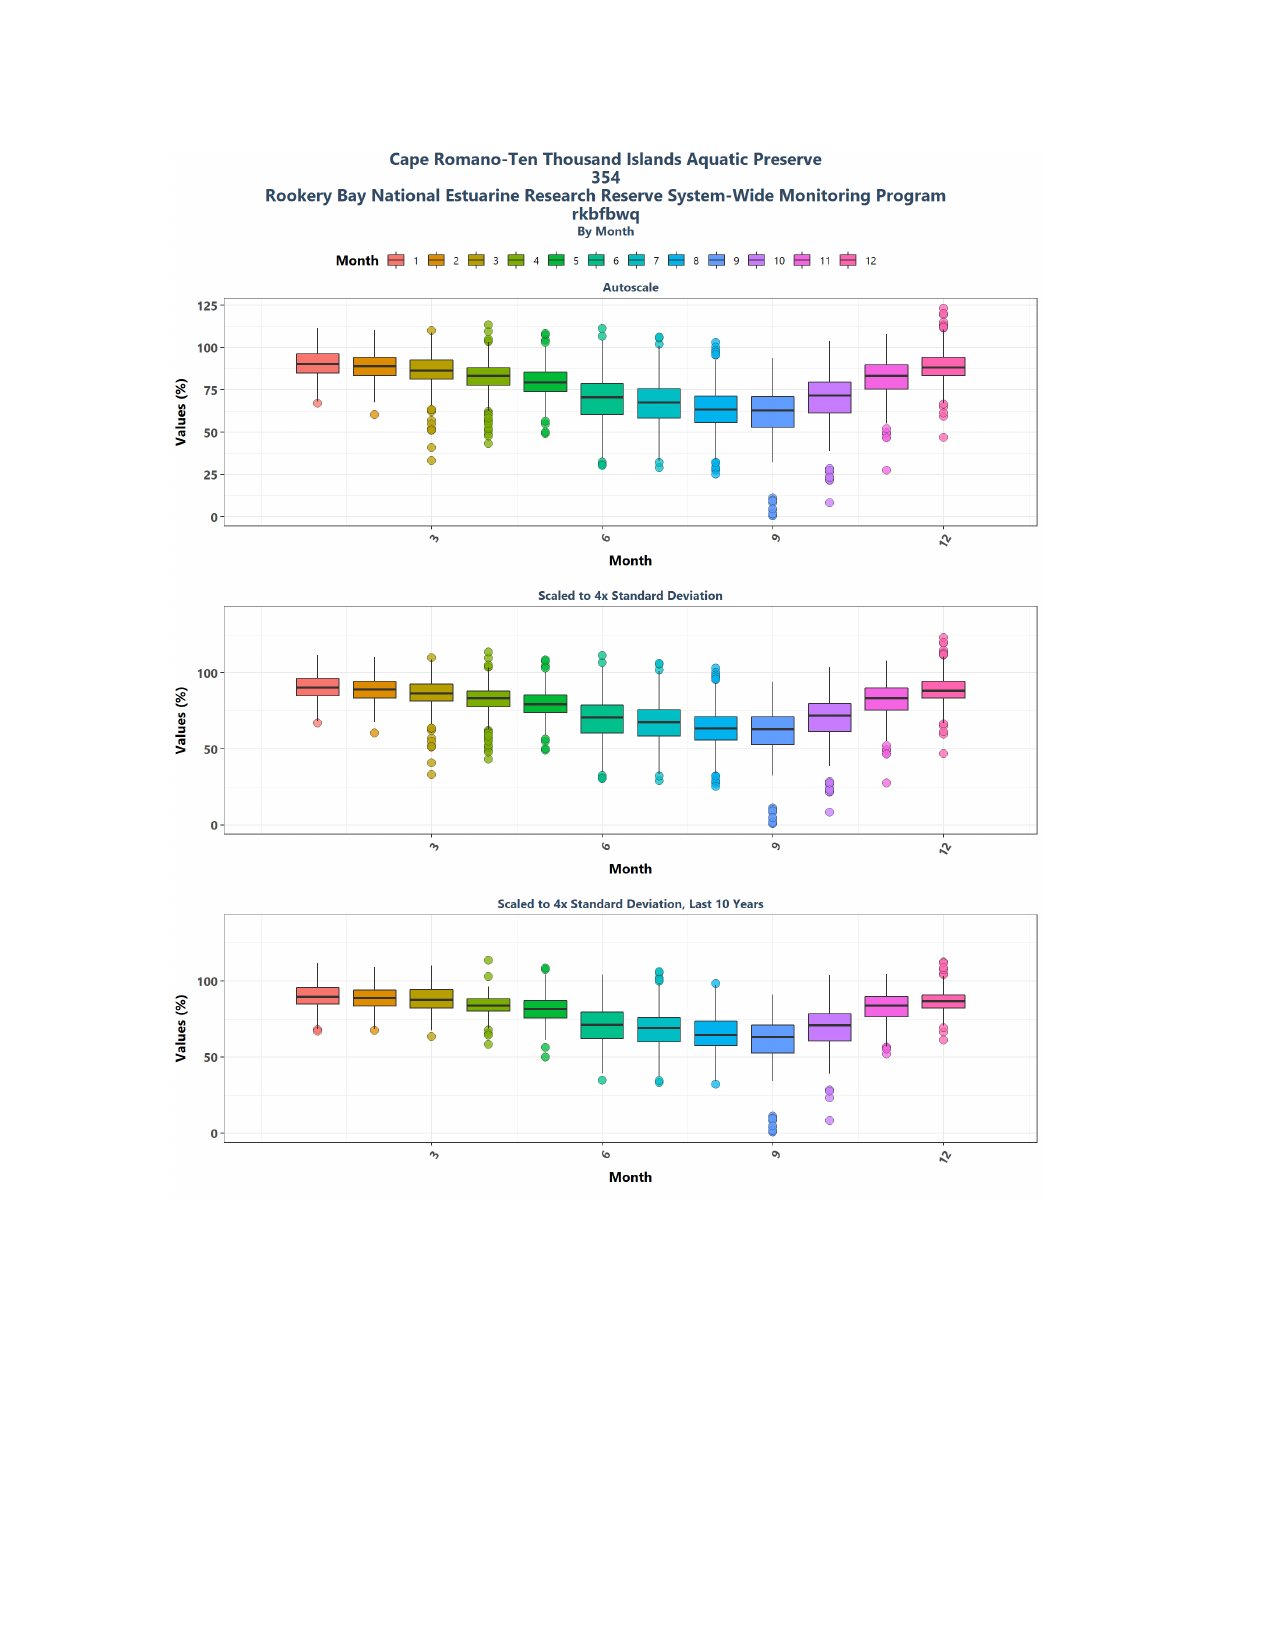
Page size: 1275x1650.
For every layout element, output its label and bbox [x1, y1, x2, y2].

picture [168, 150, 1044, 1200]
